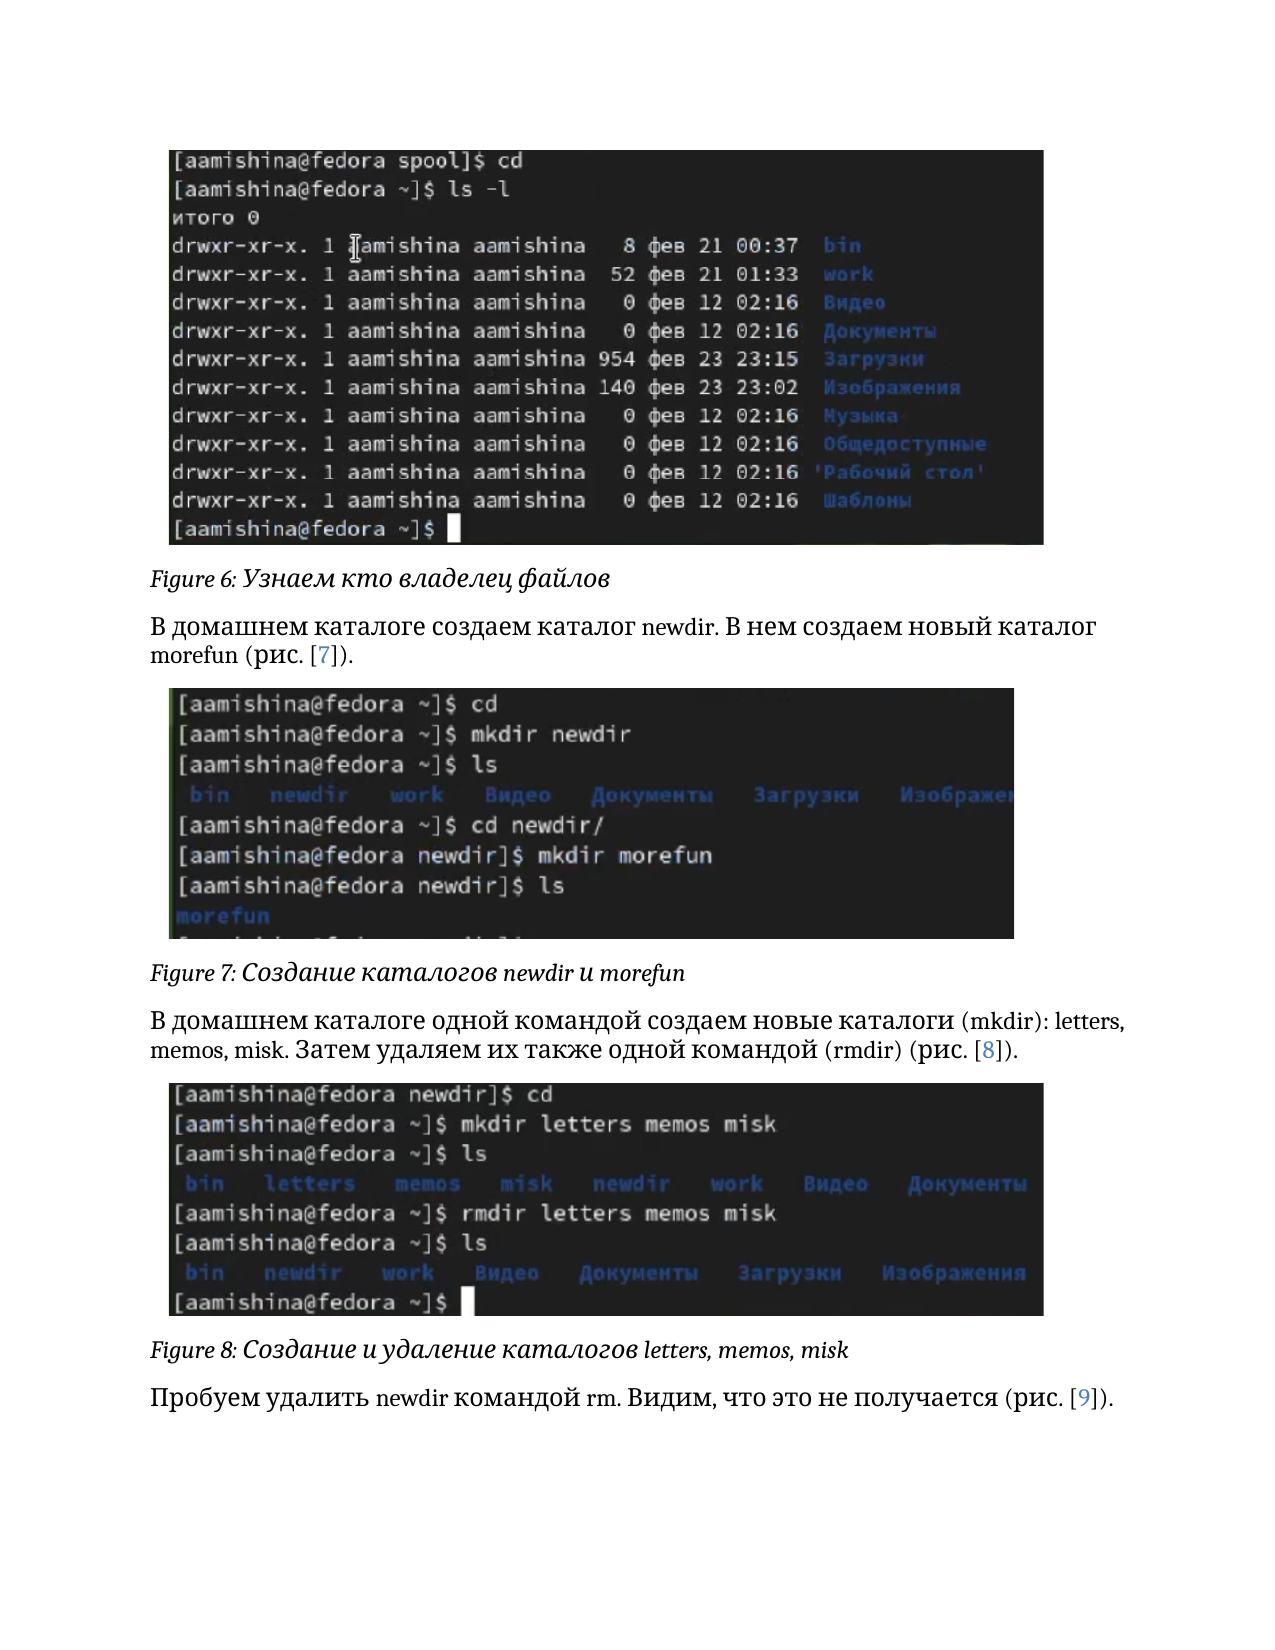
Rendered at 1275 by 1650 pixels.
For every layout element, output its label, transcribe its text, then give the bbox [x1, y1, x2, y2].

picture [168, 688, 1015, 939]
text Figure 6: Узнаем кто владелец файлов [150, 565, 1125, 594]
text В домашнем каталоге создаем каталог newdir. В нем создаем новый каталог morefun (рис. [7]). [150, 613, 1125, 670]
picture [168, 150, 1044, 545]
text Figure 7: Создание каталогов newdir и morefun [150, 959, 1125, 988]
text Пробуем удалить newdir командой rm. Видим, что это не получается (рис. [9]). [150, 1384, 1125, 1413]
text В домашнем каталоге одной командой создаем новые каталоги (mkdir): letters, memos, misk. Затем удаляем их также одной командой (rmdir) (рис. [8]). [150, 1007, 1125, 1064]
picture [168, 1083, 1044, 1316]
text Figure 8: Создание и удаление каталогов letters, memos, misk [150, 1336, 1125, 1365]
